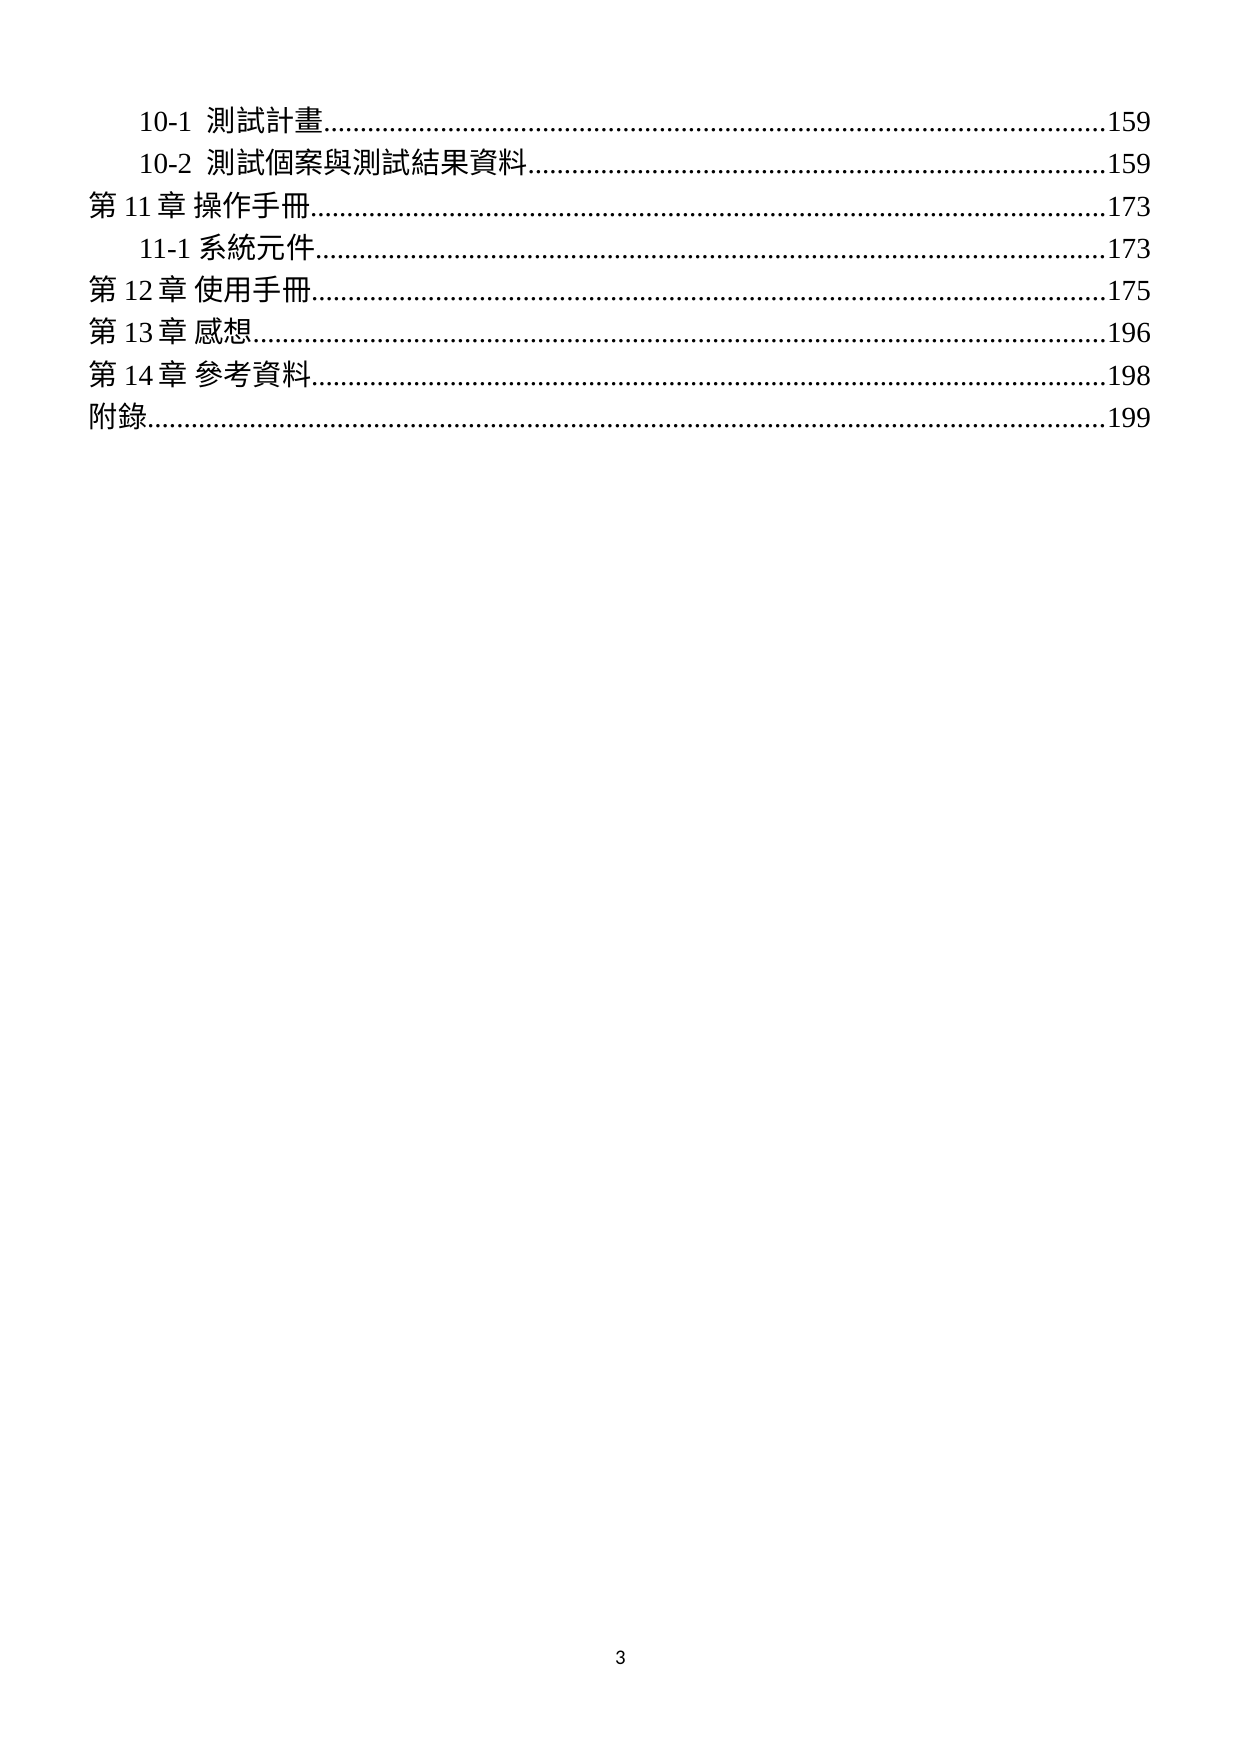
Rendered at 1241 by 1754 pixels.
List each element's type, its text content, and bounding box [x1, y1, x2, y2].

text 11-1 系統元件 173 [139, 224, 1152, 267]
text 附錄 199 [89, 394, 1152, 436]
text 第11章 操作手冊 173 [89, 182, 1152, 224]
text 第13章 感想 196 [89, 309, 1152, 351]
text 10-2 測試個案與測試結果資料 159 [139, 140, 1152, 182]
text 10-1 測試計畫 159 [139, 98, 1152, 140]
text 第12章 使用手冊 175 [89, 267, 1152, 309]
text 第14章 參考資料 198 [89, 351, 1152, 394]
